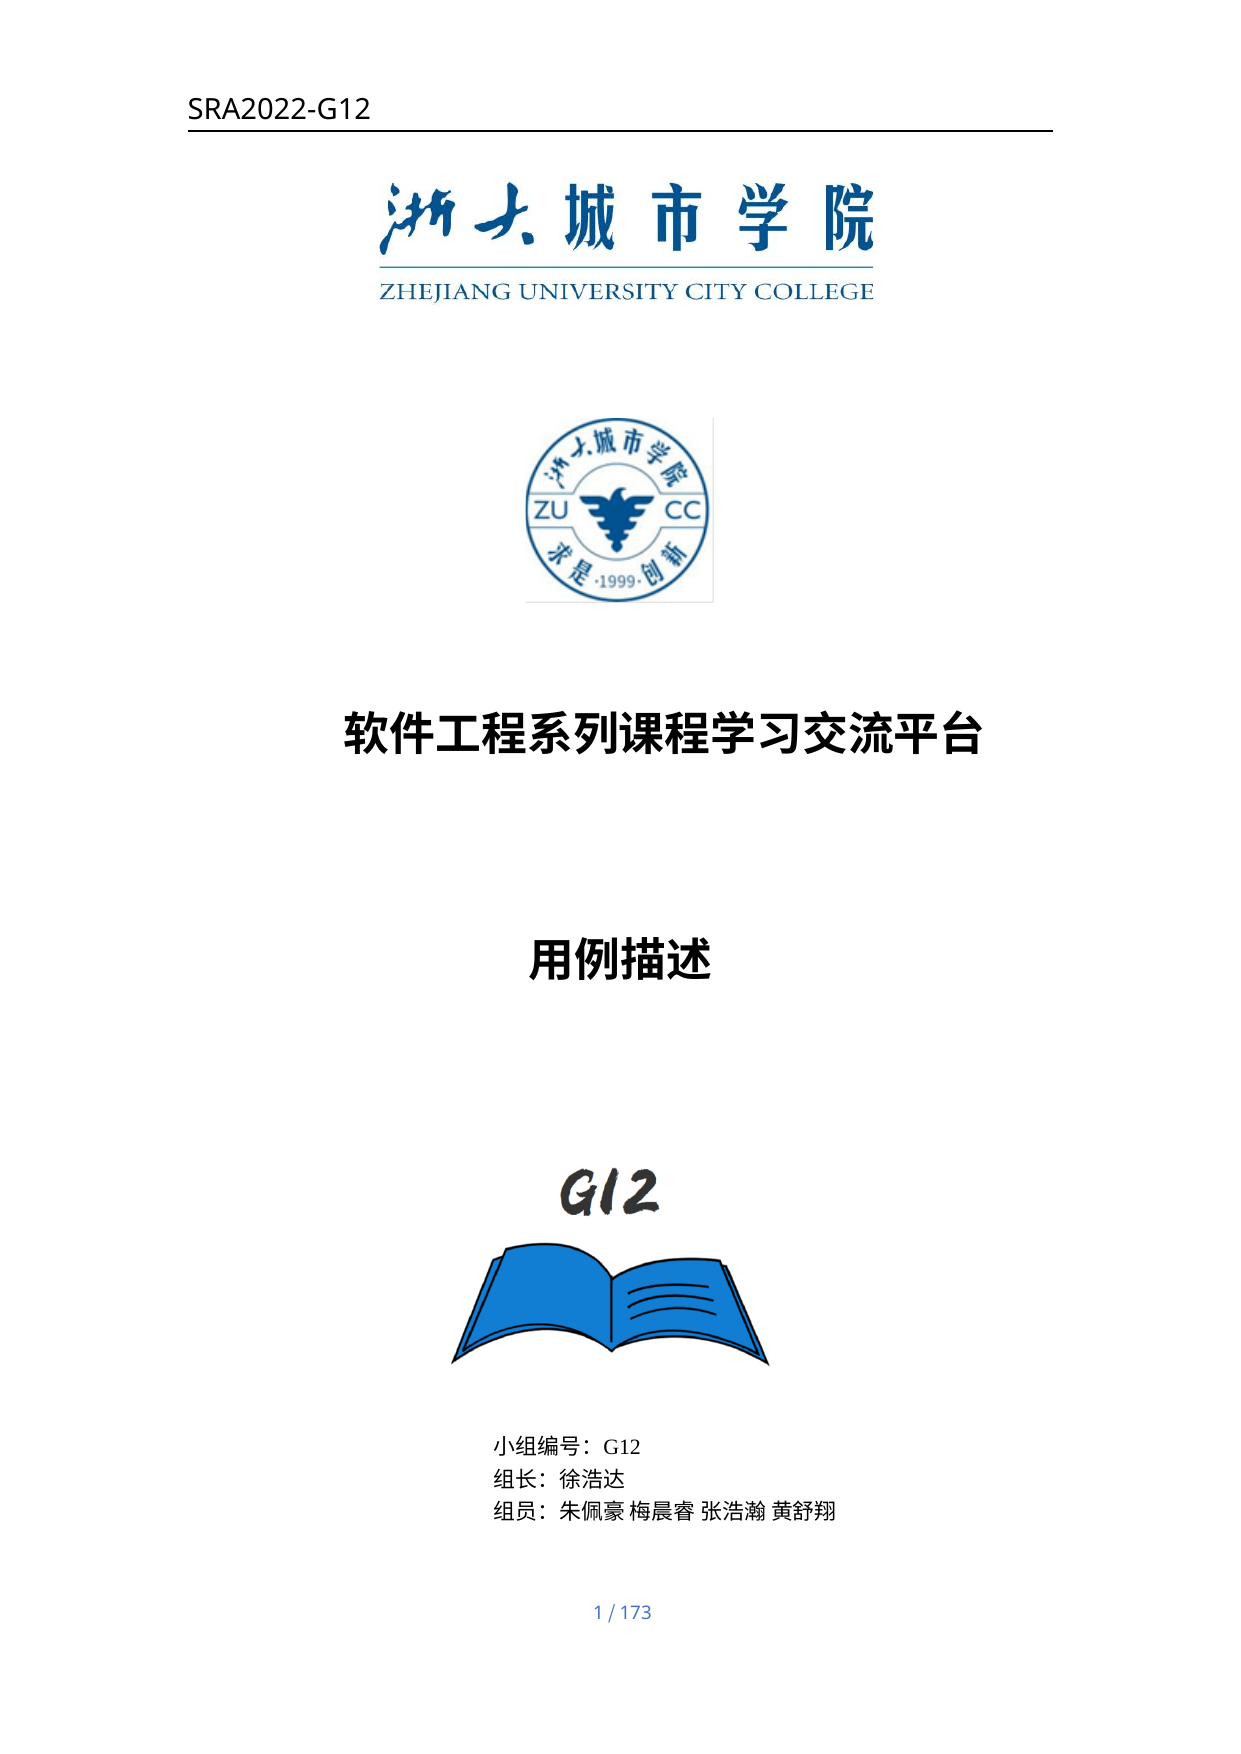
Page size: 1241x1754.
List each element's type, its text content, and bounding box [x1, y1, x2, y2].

text 组长：徐浩达 [450, 1461, 1053, 1494]
subtitle 软件工程系列课程学习交流平台 [276, 682, 1053, 779]
text 小组编号：G12 [450, 1429, 1053, 1461]
text 组员：朱佩豪 梅晨睿 张浩瀚 黄舒翔 [450, 1494, 1053, 1526]
picture [387, 1091, 853, 1394]
picture [525, 418, 715, 604]
text 用例描述 [187, 907, 1053, 1005]
picture [367, 174, 874, 306]
